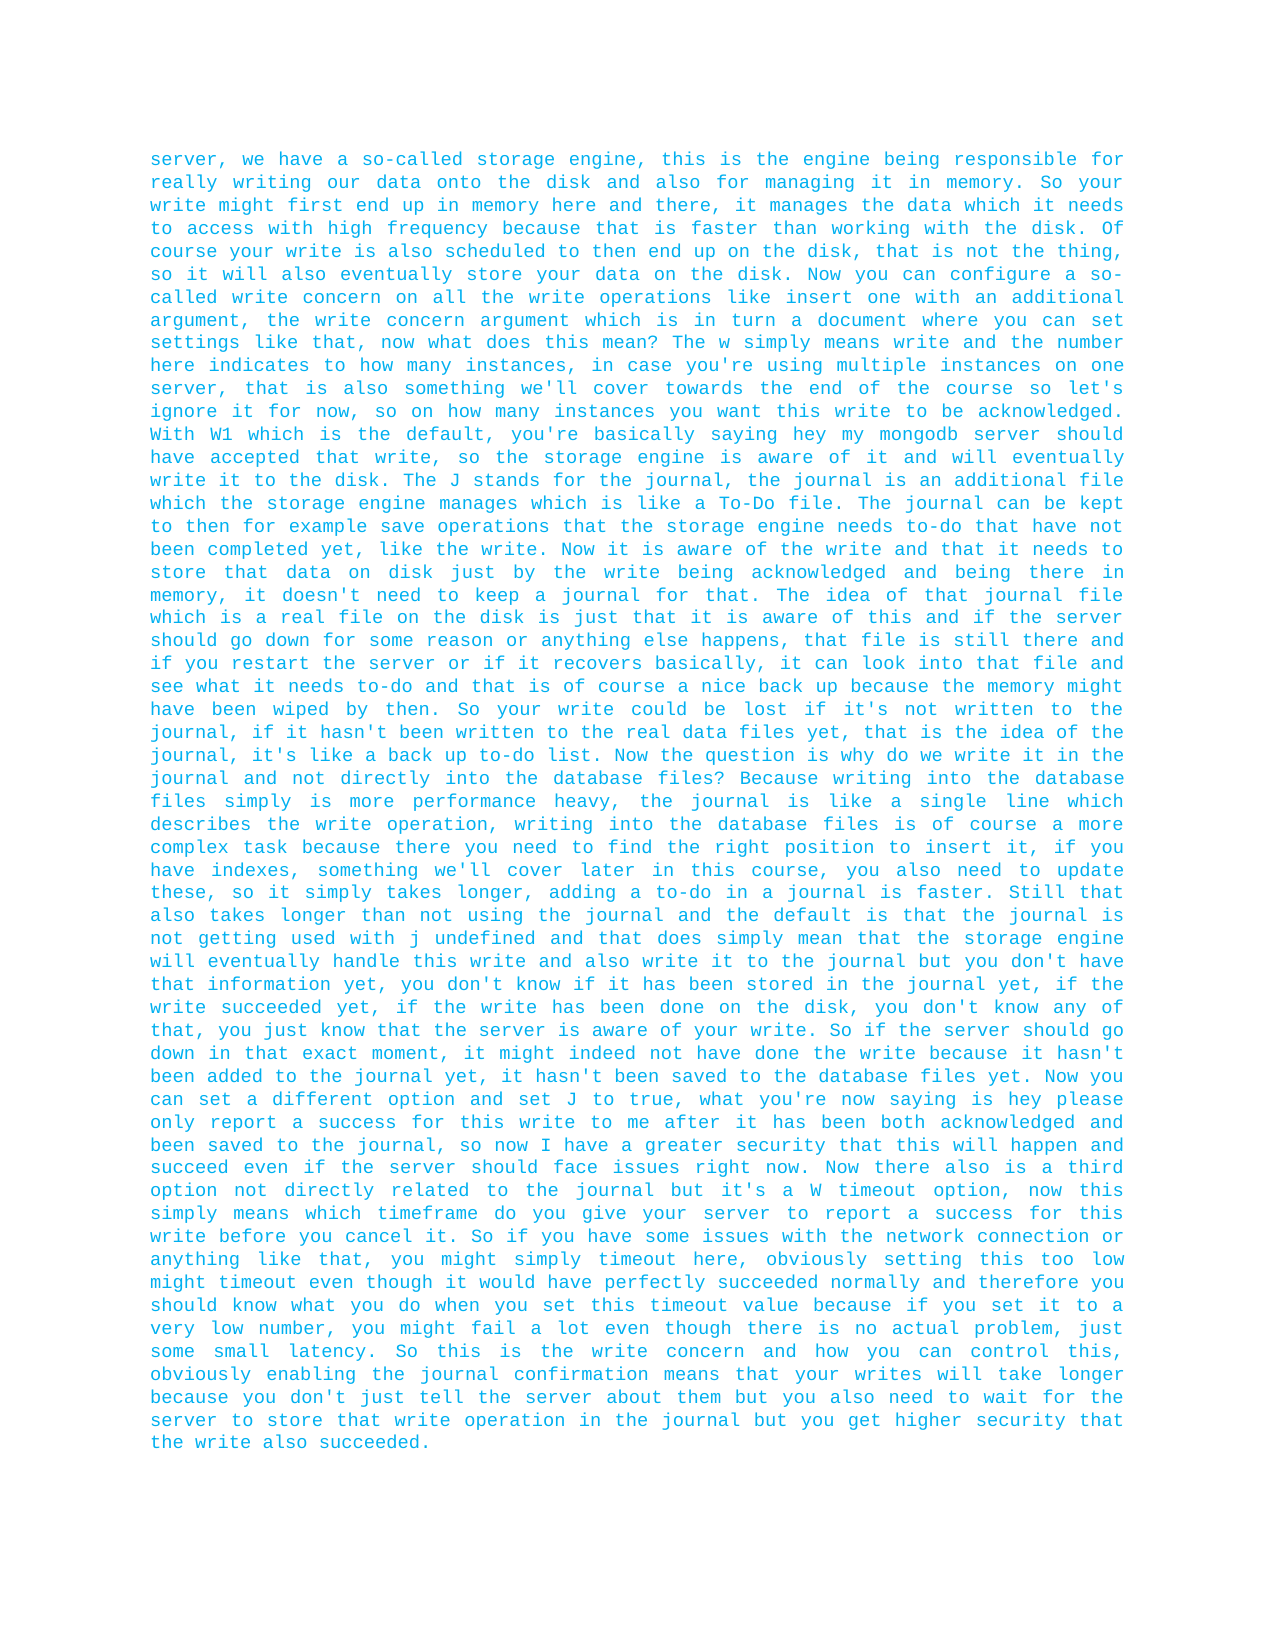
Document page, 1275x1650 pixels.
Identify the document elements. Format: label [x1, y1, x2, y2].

picture [1081, 247, 1086, 255]
picture [723, 1186, 728, 1194]
picture [503, 1072, 508, 1080]
picture [656, 224, 661, 232]
picture [880, 774, 885, 782]
picture [794, 1141, 799, 1149]
picture [874, 636, 879, 644]
picture [775, 1026, 780, 1034]
picture [340, 820, 345, 828]
picture [973, 1095, 978, 1103]
picture [728, 613, 733, 621]
picture [394, 499, 399, 507]
picture [152, 407, 157, 415]
picture [868, 453, 873, 461]
picture [746, 430, 751, 438]
picture [836, 820, 841, 828]
picture [1008, 1393, 1013, 1401]
picture [609, 545, 614, 553]
picture [708, 1163, 713, 1171]
picture [152, 659, 157, 667]
picture [896, 820, 901, 828]
picture [437, 957, 442, 965]
picture [447, 1278, 452, 1286]
picture [1092, 797, 1097, 805]
picture [806, 705, 811, 713]
picture [1104, 568, 1109, 576]
picture [918, 338, 923, 346]
picture [713, 957, 718, 965]
picture [197, 338, 202, 346]
picture [702, 568, 707, 576]
picture [419, 1416, 424, 1424]
picture [793, 522, 798, 530]
picture [920, 1141, 925, 1149]
picture [411, 934, 417, 944]
picture [969, 1186, 974, 1194]
picture [1046, 659, 1051, 667]
picture [979, 751, 984, 759]
picture [556, 407, 561, 415]
picture [270, 888, 275, 896]
picture [447, 774, 452, 782]
picture [920, 659, 925, 667]
picture [280, 178, 285, 186]
picture [485, 659, 490, 667]
picture [673, 453, 678, 461]
text [150, 150, 1125, 1454]
picture [795, 476, 801, 486]
picture [1034, 1416, 1039, 1424]
picture [617, 1370, 622, 1378]
picture [508, 1232, 513, 1240]
picture [851, 1186, 856, 1194]
picture [245, 934, 250, 942]
picture [1018, 797, 1023, 805]
picture [704, 1232, 709, 1240]
picture [922, 728, 927, 736]
picture [539, 820, 544, 828]
picture [484, 1118, 489, 1126]
picture [213, 866, 218, 874]
picture [427, 1232, 432, 1240]
picture [595, 1209, 600, 1217]
picture [658, 316, 663, 324]
picture [752, 728, 757, 736]
picture [265, 1026, 271, 1036]
picture [908, 1301, 913, 1309]
picture [942, 361, 947, 369]
picture [908, 1416, 913, 1424]
picture [1103, 1209, 1108, 1217]
picture [575, 980, 580, 988]
picture [527, 1255, 532, 1263]
